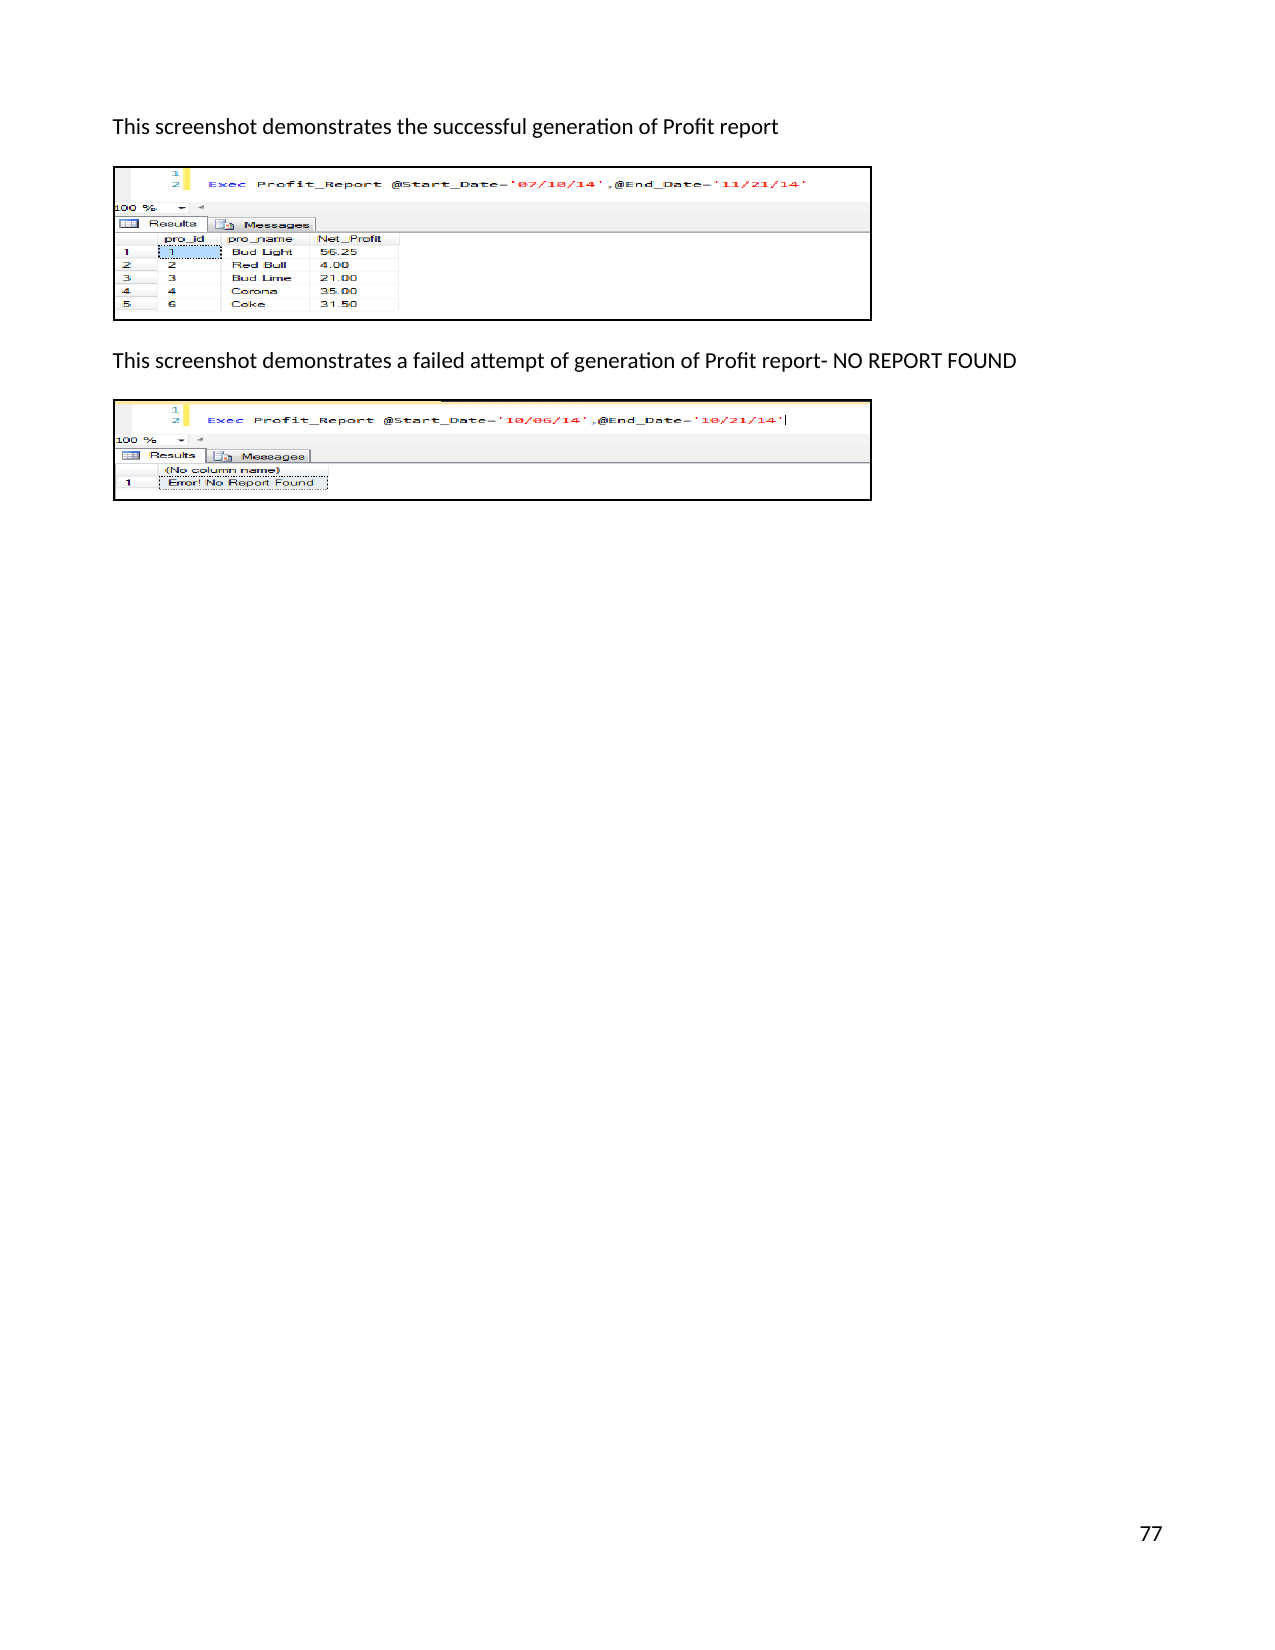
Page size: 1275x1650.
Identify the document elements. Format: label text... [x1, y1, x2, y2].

picture [115, 168, 870, 319]
picture [115, 401, 870, 499]
text This screenshot demonstrates a failed attempt of generation of Profit report- NO REPORT FOUND [112, 346, 1162, 374]
text This screenshot demonstrates the successful generation of Profit report [112, 112, 1162, 141]
